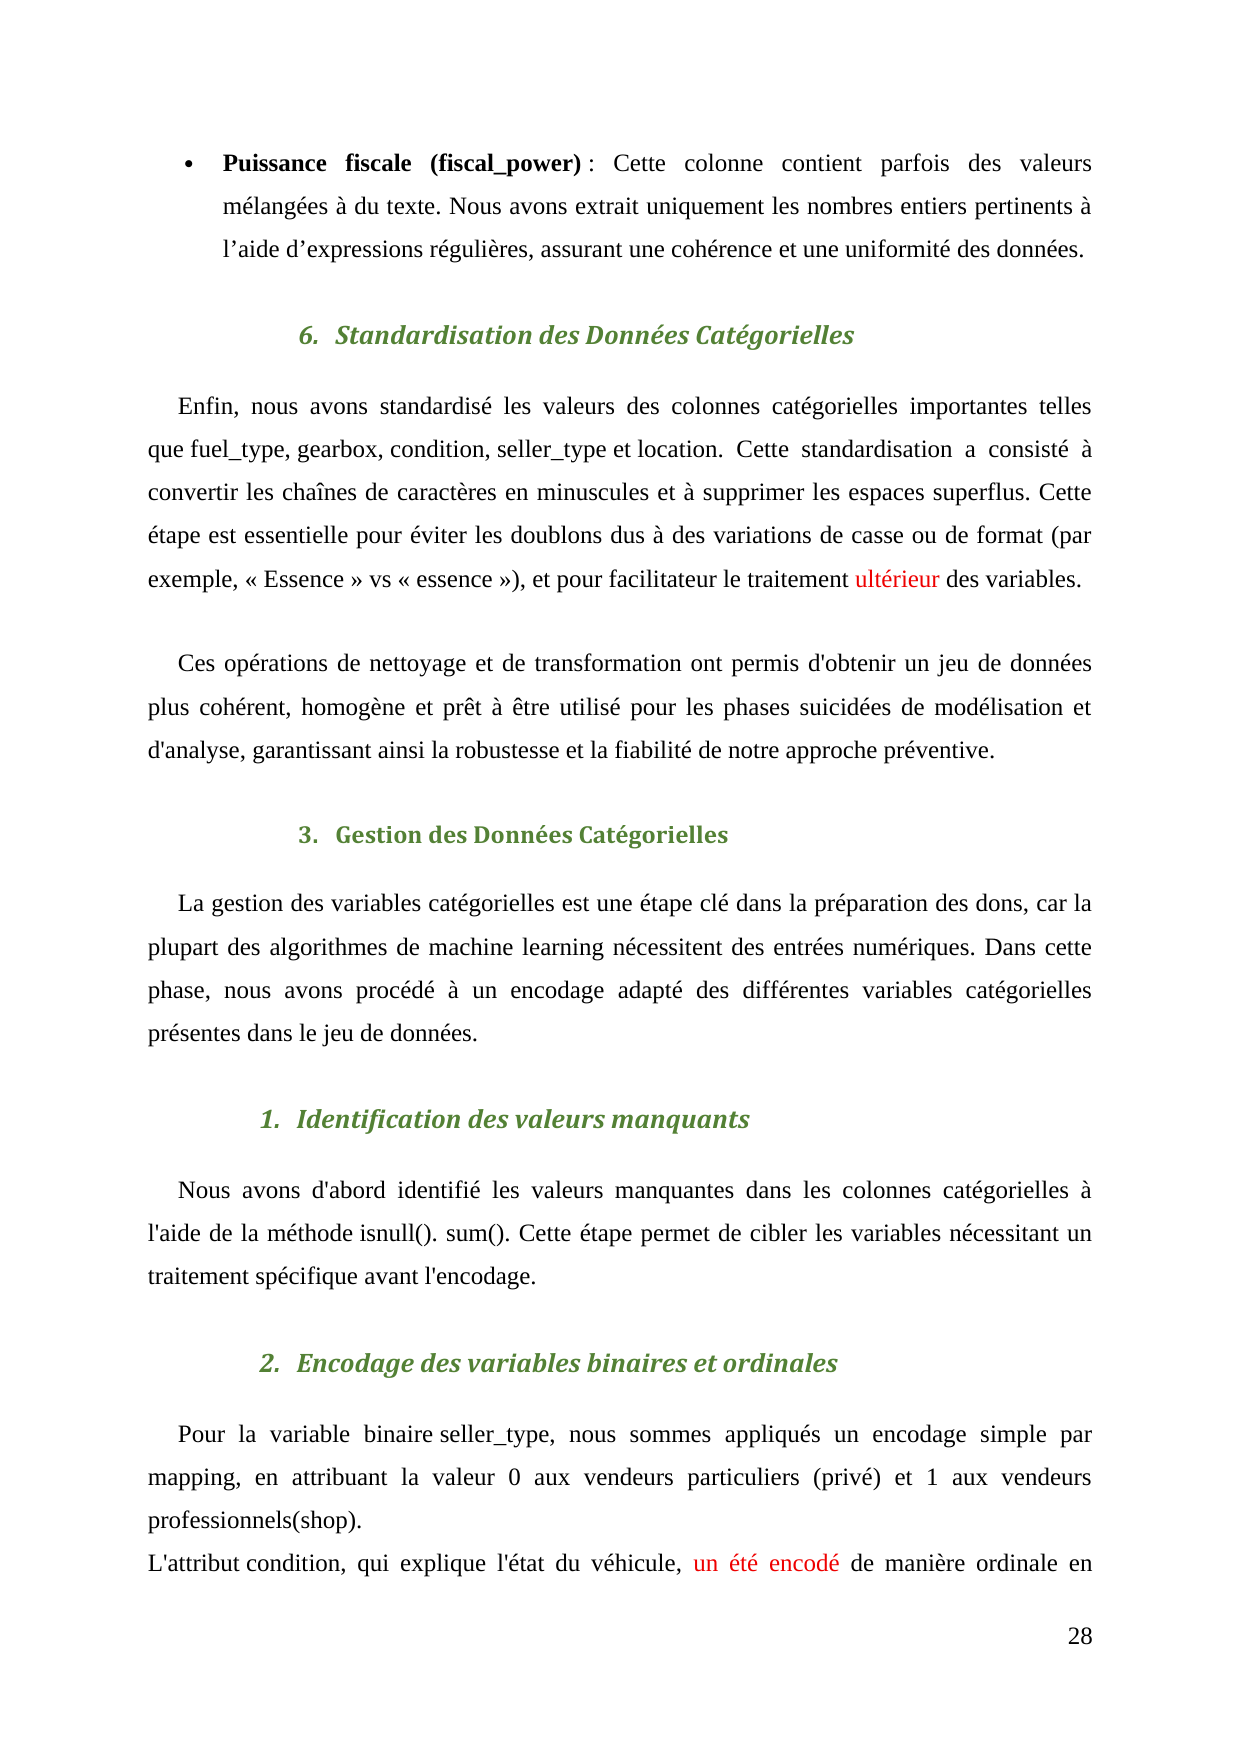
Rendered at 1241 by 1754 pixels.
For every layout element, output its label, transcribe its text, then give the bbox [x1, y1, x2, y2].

subtitle Encodage des variables binaires et ordinales [259, 1346, 1093, 1378]
subtitle Gestion des Données Catégorielles [298, 819, 1093, 849]
subtitle Standardisation des Données Catégorielles [298, 319, 1093, 350]
subtitle Identification des valeurs manquants [259, 1103, 1093, 1134]
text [148, 1419, 1093, 1577]
text Ces opérations de nettoyage et de transformation ont permis d'obtenir un jeu de données plus cohérent, homogène et prêt à être utilisé pour les phases suicidées de modélisation et d'analyse, garantissant ainsi la robustesse et la fiabilité de notre approche préventive. [148, 648, 1093, 763]
list Puissance fiscale (fiscal_power) : Cette colonne contient parfois des valeurs mélangées à du texte. Nous avons extrait uniquement les nombres entiers pertinents à l’aide d’expressions régulières, assurant une cohérence et une uniformité des données. [185, 148, 1093, 263]
text Enfin, nous avons standardisé les valeurs des colonnes catégorielles importantes telles que fuel_type, gearbox, condition, seller_type et location. Cette standardisation a consisté à convertir les chaînes de caractères en minuscules et à supprimer les espaces superflus. Cette étape est essentielle pour éviter les doublons dus à des variations de casse ou de format (par exemple, « Essence » vs « essence »), et pour facilitateur le traitement ultérieur des variables. [148, 391, 1093, 592]
text Nous avons d'abord identifié les valeurs manquantes dans les colonnes catégorielles à l'aide de la méthode isnull(). sum(). Cette étape permet de cibler les variables nécessitant un traitement spécifique avant l'encodage. [148, 1175, 1093, 1290]
text La gestion des variables catégorielles est une étape clé dans la préparation des dons, car la plupart des algorithmes de machine learning nécessitent des entrées numériques. Dans cette phase, nous avons procédé à un encodage adapté des différentes variables catégorielles présentes dans le jeu de données. [148, 888, 1093, 1047]
